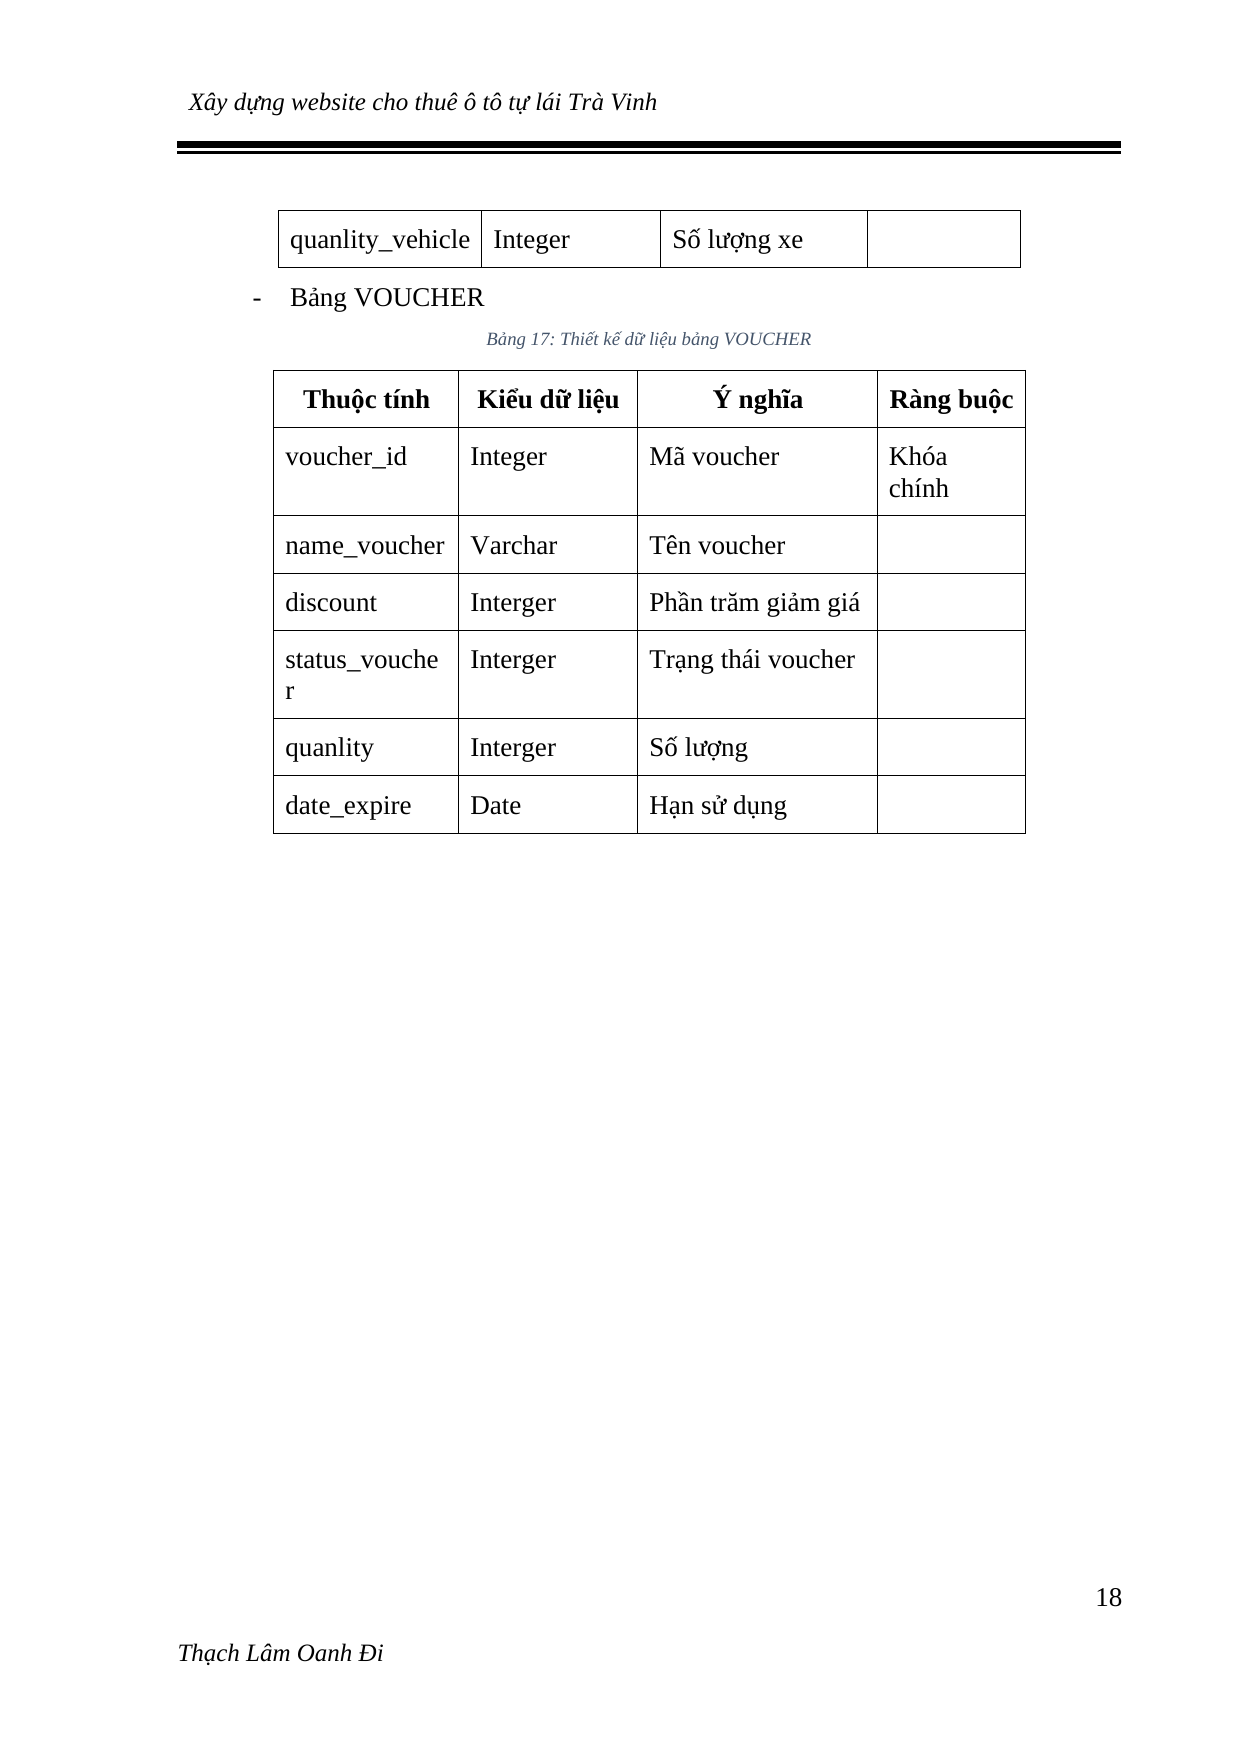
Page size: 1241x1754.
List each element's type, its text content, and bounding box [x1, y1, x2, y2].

table_cell Trạng thái voucher [638, 631, 877, 718]
table_cell name_voucher [274, 516, 458, 572]
table_cell Interger [459, 631, 637, 718]
table_cell Interger [459, 719, 637, 775]
table_cell Số lượng [638, 719, 877, 775]
table_cell [878, 719, 1025, 775]
table_header Ý nghĩa [638, 371, 877, 427]
table_header Thuộc tính [274, 371, 458, 427]
table_header Ràng buộc [878, 371, 1025, 427]
table_cell Mã voucher [638, 428, 877, 515]
table_cell Interger [459, 574, 637, 630]
table_cell quanlity [274, 719, 458, 775]
table_cell [878, 574, 1025, 630]
table_cell Tên voucher [638, 516, 877, 572]
table_cell Integer [482, 211, 660, 267]
table_cell Date [459, 776, 637, 832]
table_header Kiểu dữ liệu [459, 371, 637, 427]
table_cell status_voucher [274, 631, 458, 718]
table_cell [868, 211, 1020, 267]
table_cell [878, 516, 1025, 572]
table_cell Hạn sử dụng [638, 776, 877, 832]
table_cell Phần trăm giảm giá [638, 574, 877, 630]
table_cell date_expire [274, 776, 458, 832]
table_cell voucher_id [274, 428, 458, 515]
table_cell discount [274, 574, 458, 630]
table_cell [878, 631, 1025, 718]
table_cell quanlity_vehicle [279, 211, 481, 267]
text Bảng 17: Thiết kế dữ liệu bảng VOUCHER [177, 327, 1122, 349]
list Bảng VOUCHER [252, 281, 1122, 312]
table_cell Integer [459, 428, 637, 515]
table_cell [878, 776, 1025, 832]
table_cell Số lượng xe [661, 211, 867, 267]
table_cell Varchar [459, 516, 637, 572]
table_cell Khóa chính [878, 428, 1025, 515]
